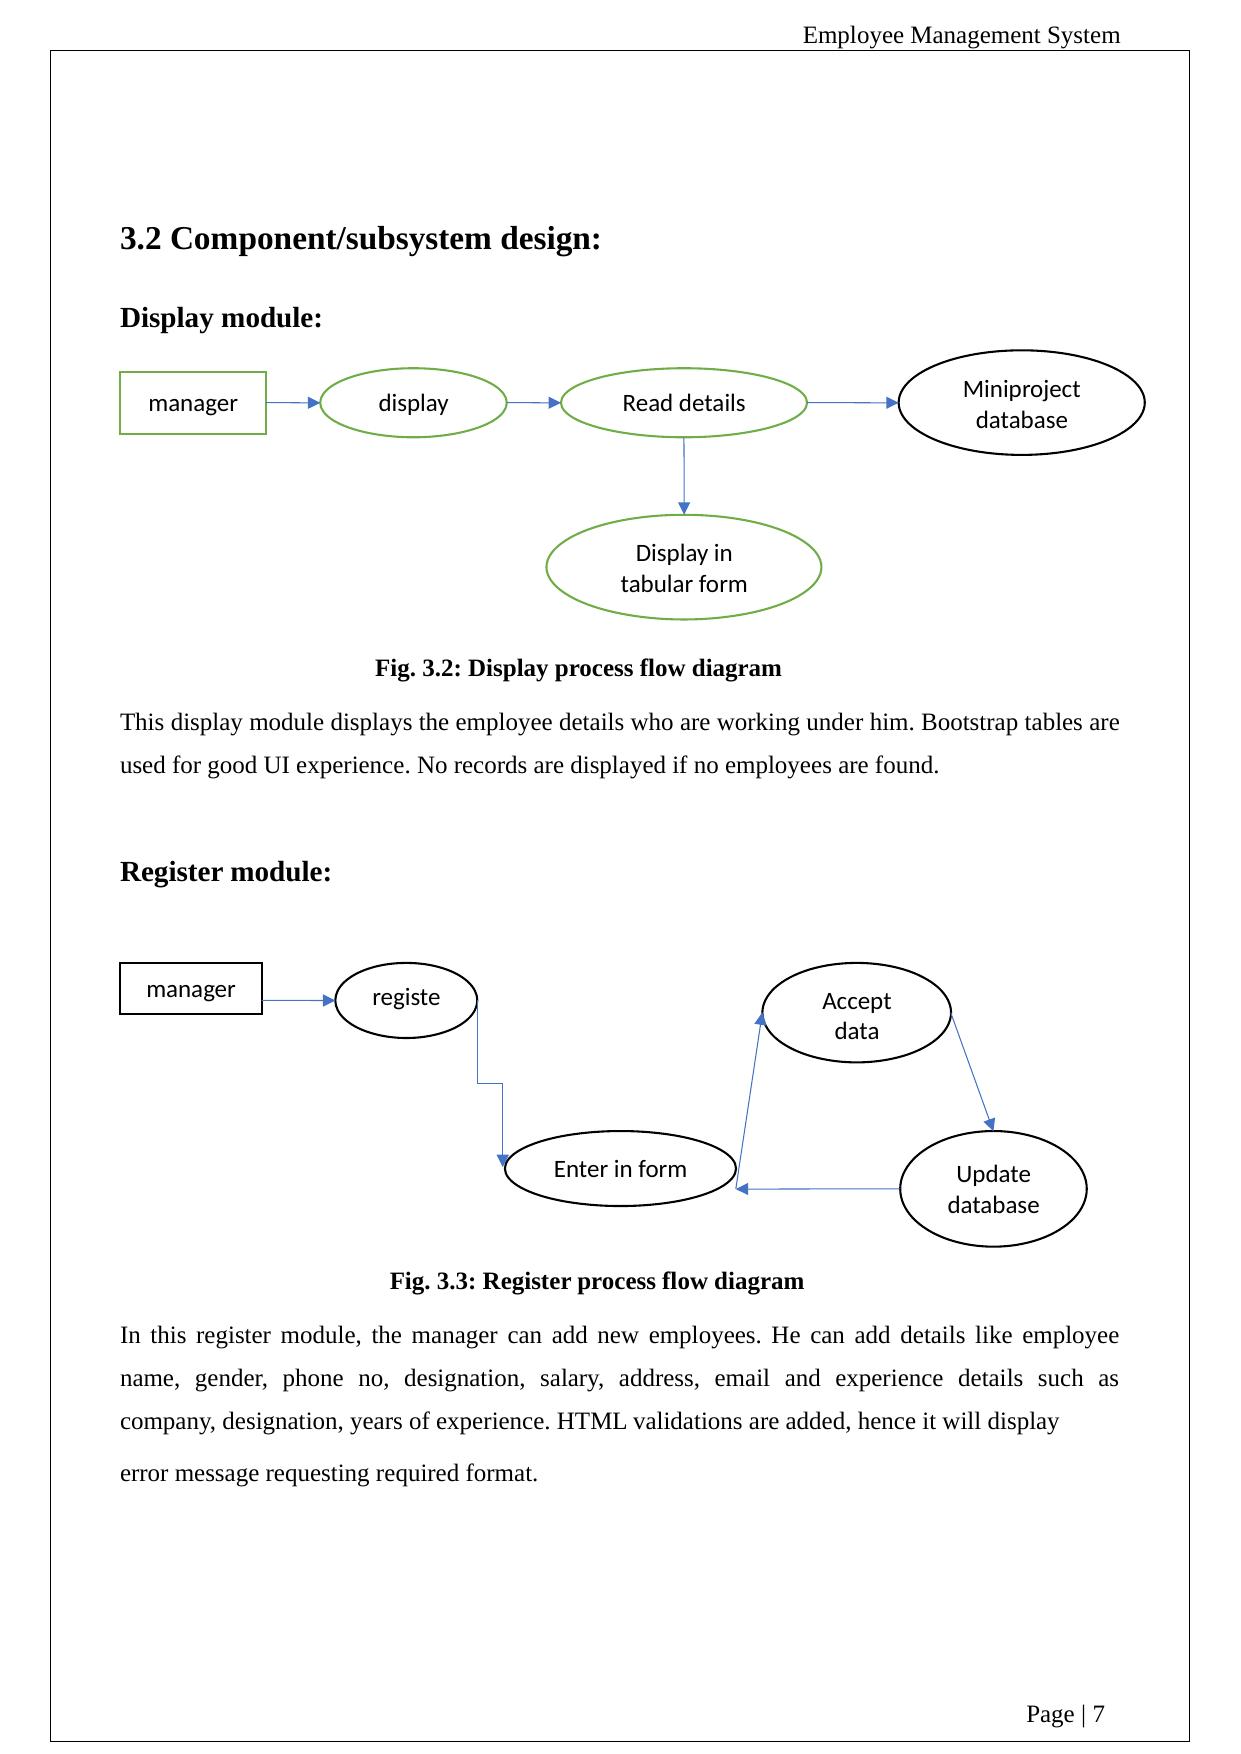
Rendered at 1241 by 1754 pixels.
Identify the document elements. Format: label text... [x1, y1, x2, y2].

text In this register module, the manager can add new employees. He can add details like employee name, gender, phone no, designation, salary, address, email and experience details such as company, designation, years of experience. HTML validations are added, hence it will display [120, 1320, 1120, 1435]
text This display module displays the employee details who are working under him. Bootstrap tables are used for good UI experience. No records are displayed if no employees are found. [120, 707, 1120, 779]
text 3.2 Component/subsystem design: [120, 218, 1120, 257]
text error message requesting required format. [120, 1458, 1120, 1486]
text Register module: [120, 854, 1120, 887]
text Display module: [120, 300, 1120, 334]
text Fig. 3.3: Register process flow diagram [120, 1266, 1120, 1294]
text Fig. 3.2: Display process flow diagram [120, 653, 1120, 682]
